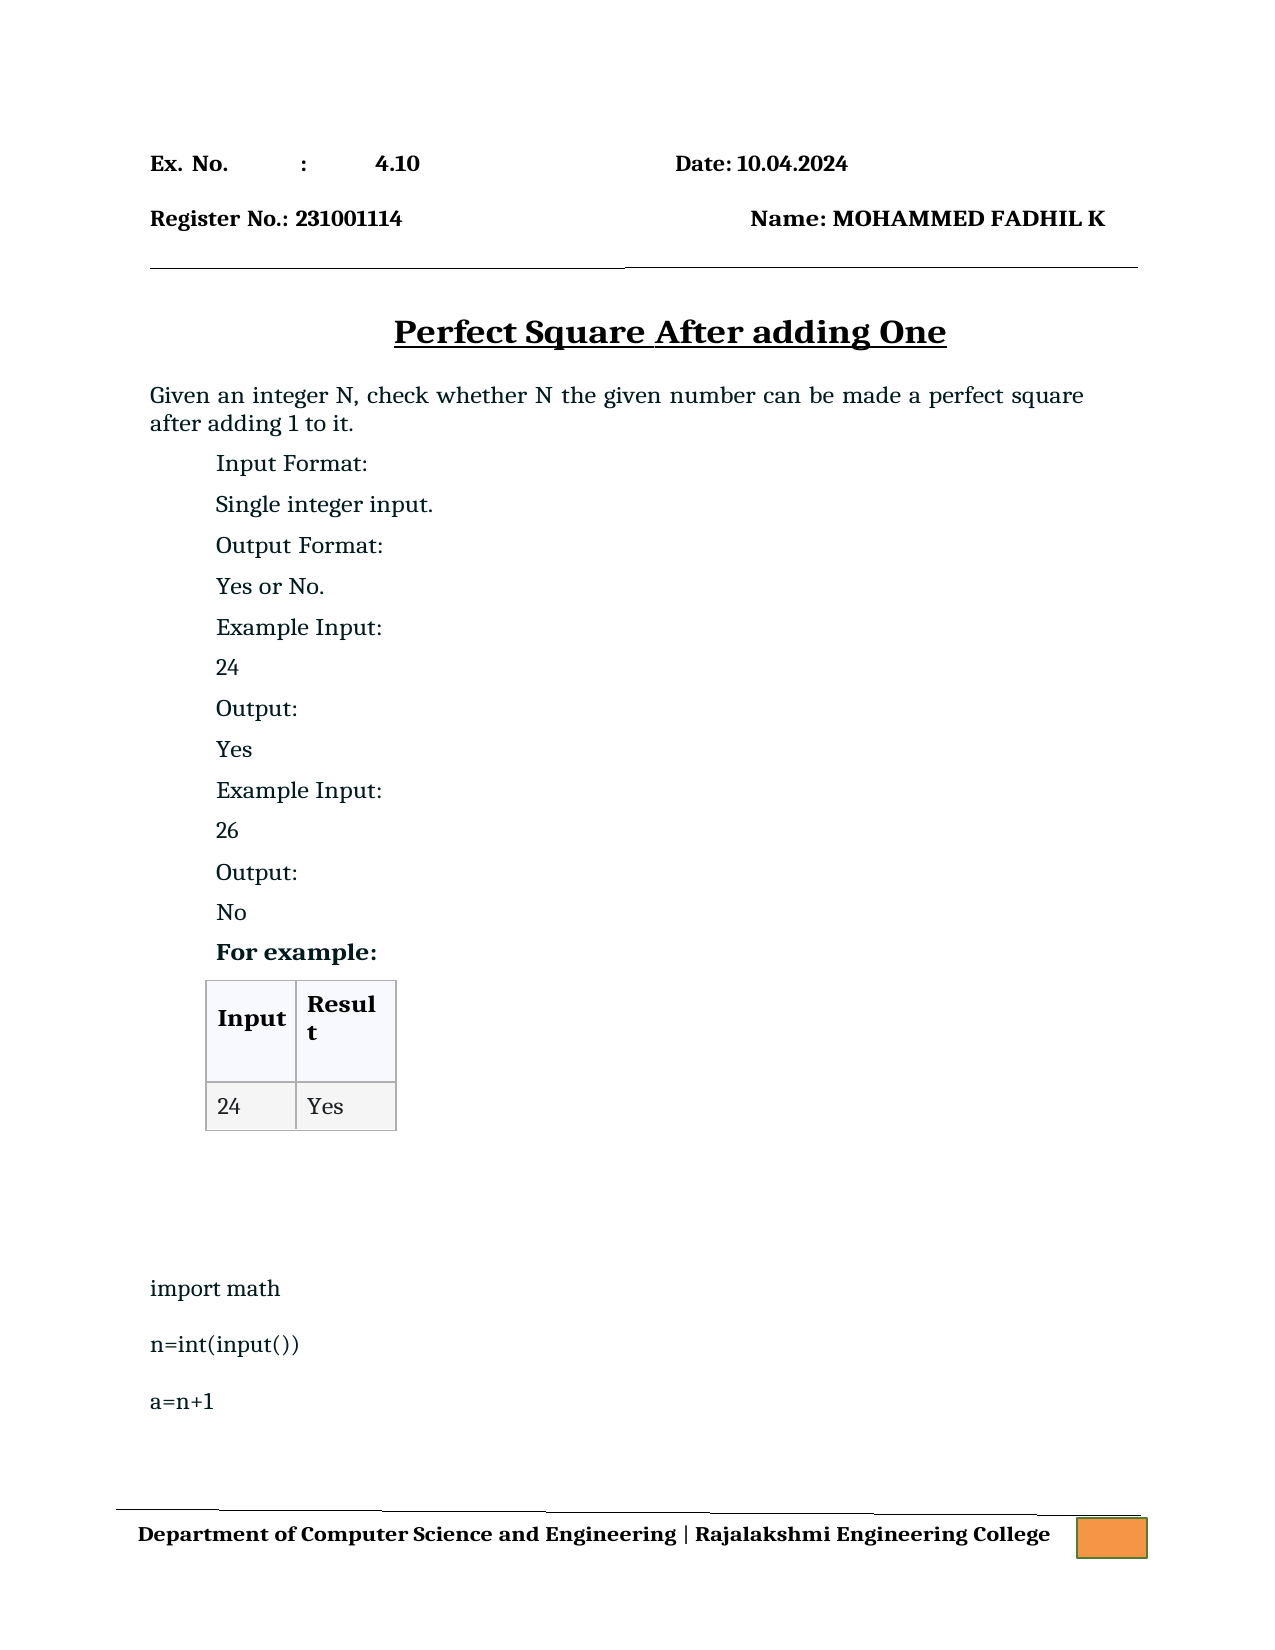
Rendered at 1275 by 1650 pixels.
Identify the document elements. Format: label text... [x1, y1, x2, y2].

text Ex. No. : 4.10 Date: 10.04.2024 [150, 151, 1219, 177]
text Output Format: [216, 532, 444, 559]
text Output: [216, 858, 1219, 886]
text import math n=int(input()) a=n+1 [150, 1274, 304, 1415]
text Register No.: 231001114 Name: MOHAMMED FADHIL K [150, 206, 1219, 232]
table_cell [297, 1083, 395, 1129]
text Example Input: [216, 613, 390, 641]
text Input Format: [216, 450, 444, 478]
text Single integer input. [216, 491, 444, 518]
text 24 [216, 654, 390, 682]
text Output: [216, 695, 1219, 723]
text Given an integer N, check whether N the given number can be made a perfect square after adding 1 to it. [150, 382, 1127, 437]
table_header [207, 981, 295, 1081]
text 26 [216, 817, 390, 845]
text Example Input: [216, 777, 390, 804]
subtitle For example: [216, 939, 1219, 967]
text No [216, 899, 1219, 927]
subtitle Perfect Square After adding One [172, 314, 1169, 352]
text Yes [216, 736, 1219, 763]
text Yes or No. [216, 573, 390, 600]
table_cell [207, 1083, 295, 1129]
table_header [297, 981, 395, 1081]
